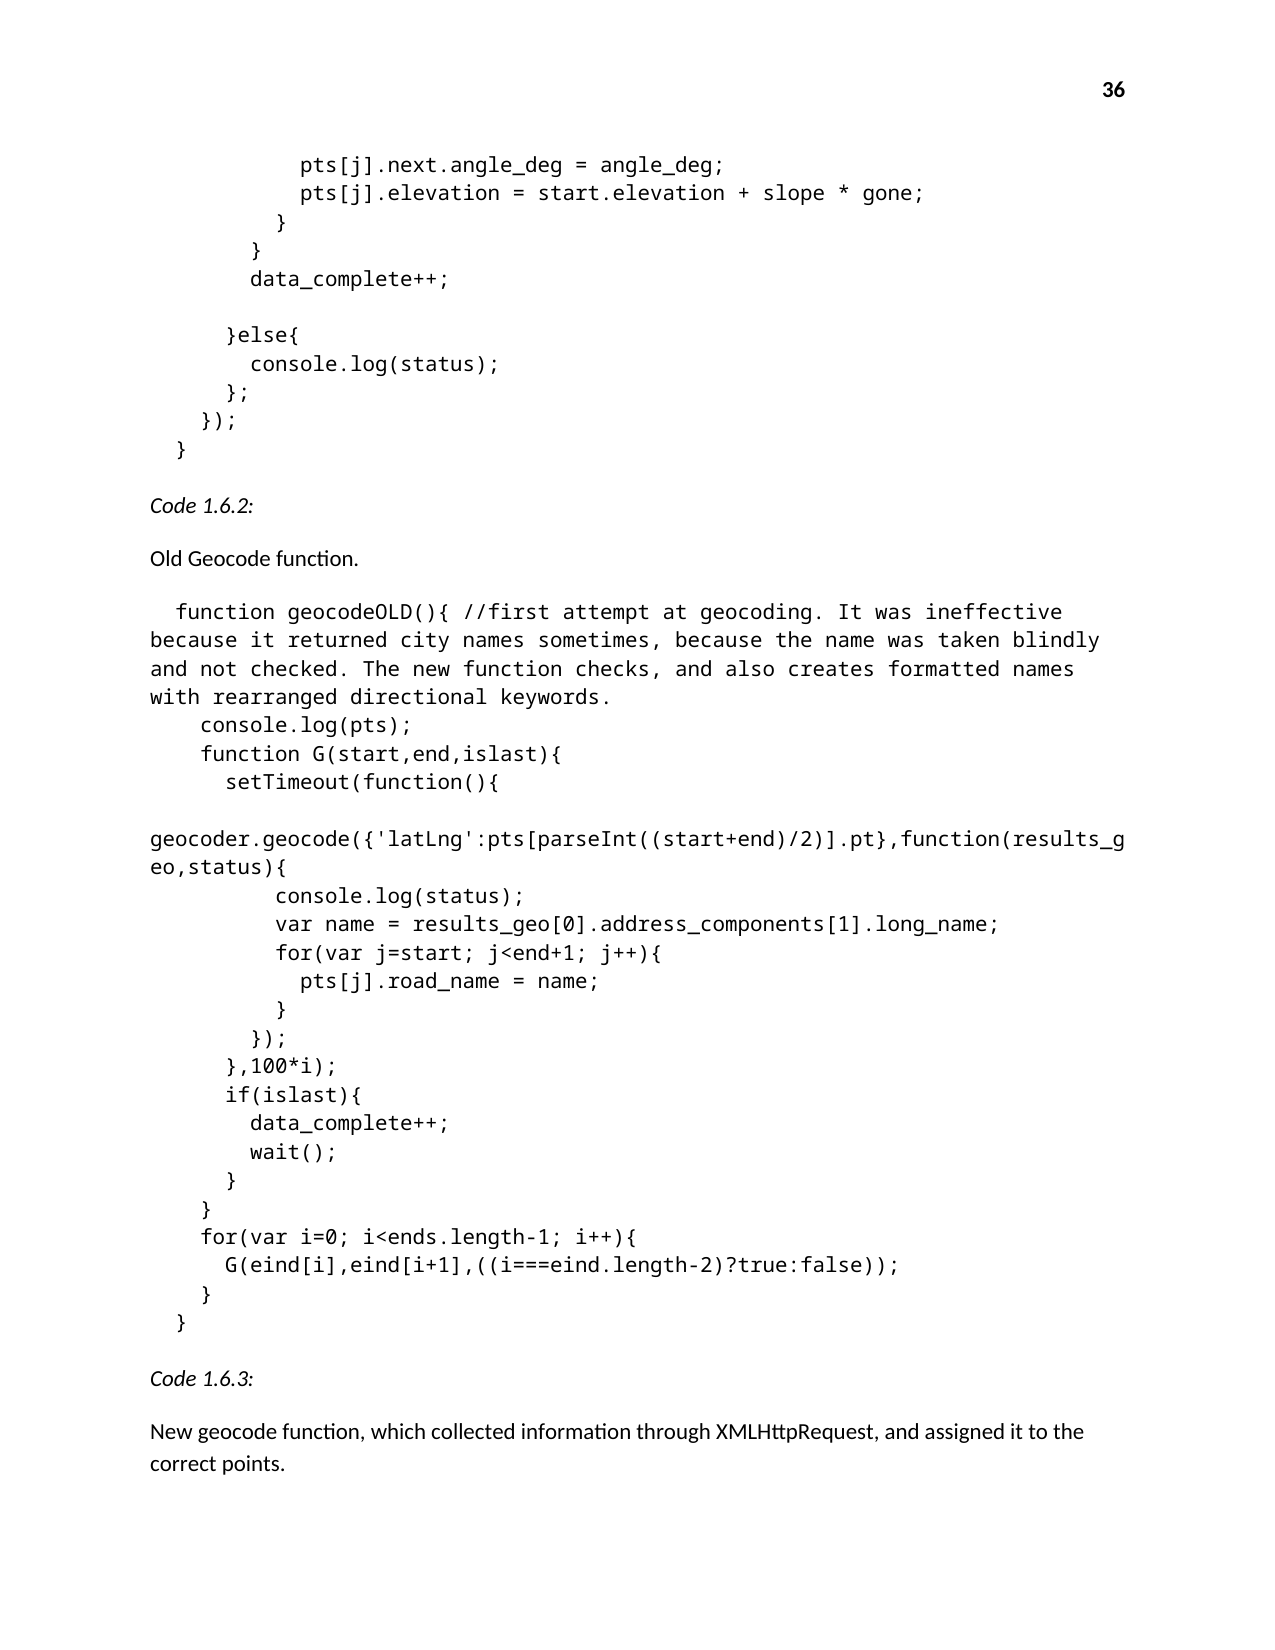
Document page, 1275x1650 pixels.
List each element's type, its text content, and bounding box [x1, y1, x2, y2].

text Old Geocode function. [150, 544, 1125, 572]
text function geocodeOLD(){ //first attempt at geocoding. It was ineffective because it returned city names sometimes, because the name was taken blindly and not checked. The new function checks, and also creates formatted names with rearranged directional keywords. [150, 597, 1125, 711]
text } [150, 1165, 1125, 1194]
text setTimeout(function(){ [150, 767, 1125, 796]
text } [150, 235, 1125, 264]
text if(islast){ [150, 1080, 1125, 1108]
text pts[j].road_name = name; [150, 966, 1125, 994]
text } [150, 207, 1125, 235]
text Code 1.6.2: [150, 491, 1125, 519]
text } [150, 1194, 1125, 1222]
text Code 1.6.3: [150, 1364, 1125, 1392]
text G(eind[i],eind[i+1],((i===eind.length-2)?true:false)); [150, 1251, 1125, 1279]
text geocoder.geocode({'latLng':pts[parseInt((start+end)/2)].pt},function(results_geo,status){ [150, 796, 1125, 881]
text function G(start,end,islast){ [150, 739, 1125, 767]
text } [150, 1279, 1125, 1307]
text }; [150, 377, 1125, 406]
text data_complete++; [150, 1108, 1125, 1137]
text console.log(status); [150, 881, 1125, 909]
text } [150, 994, 1125, 1023]
text console.log(pts); [150, 711, 1125, 739]
text } [150, 1307, 1125, 1336]
text for(var i=0; i<ends.length-1; i++){ [150, 1222, 1125, 1251]
text data_complete++; [150, 264, 1125, 292]
text },100*i); [150, 1051, 1125, 1080]
text }else{ [150, 320, 1125, 349]
text pts[j].next.angle_deg = angle_deg; [150, 150, 1125, 178]
text for(var j=start; j<end+1; j++){ [150, 938, 1125, 966]
text New geocode function, which collected information through XMLHttpRequest, and assigned it to the correct points. [150, 1417, 1125, 1477]
text pts[j].elevation = start.elevation + slope * gone; [150, 178, 1125, 207]
text wait(); [150, 1137, 1125, 1165]
text var name = results_geo[0].address_components[1].long_name; [150, 909, 1125, 938]
text console.log(status); [150, 349, 1125, 377]
text } [150, 434, 1125, 462]
text }); [150, 406, 1125, 434]
text }); [150, 1023, 1125, 1051]
